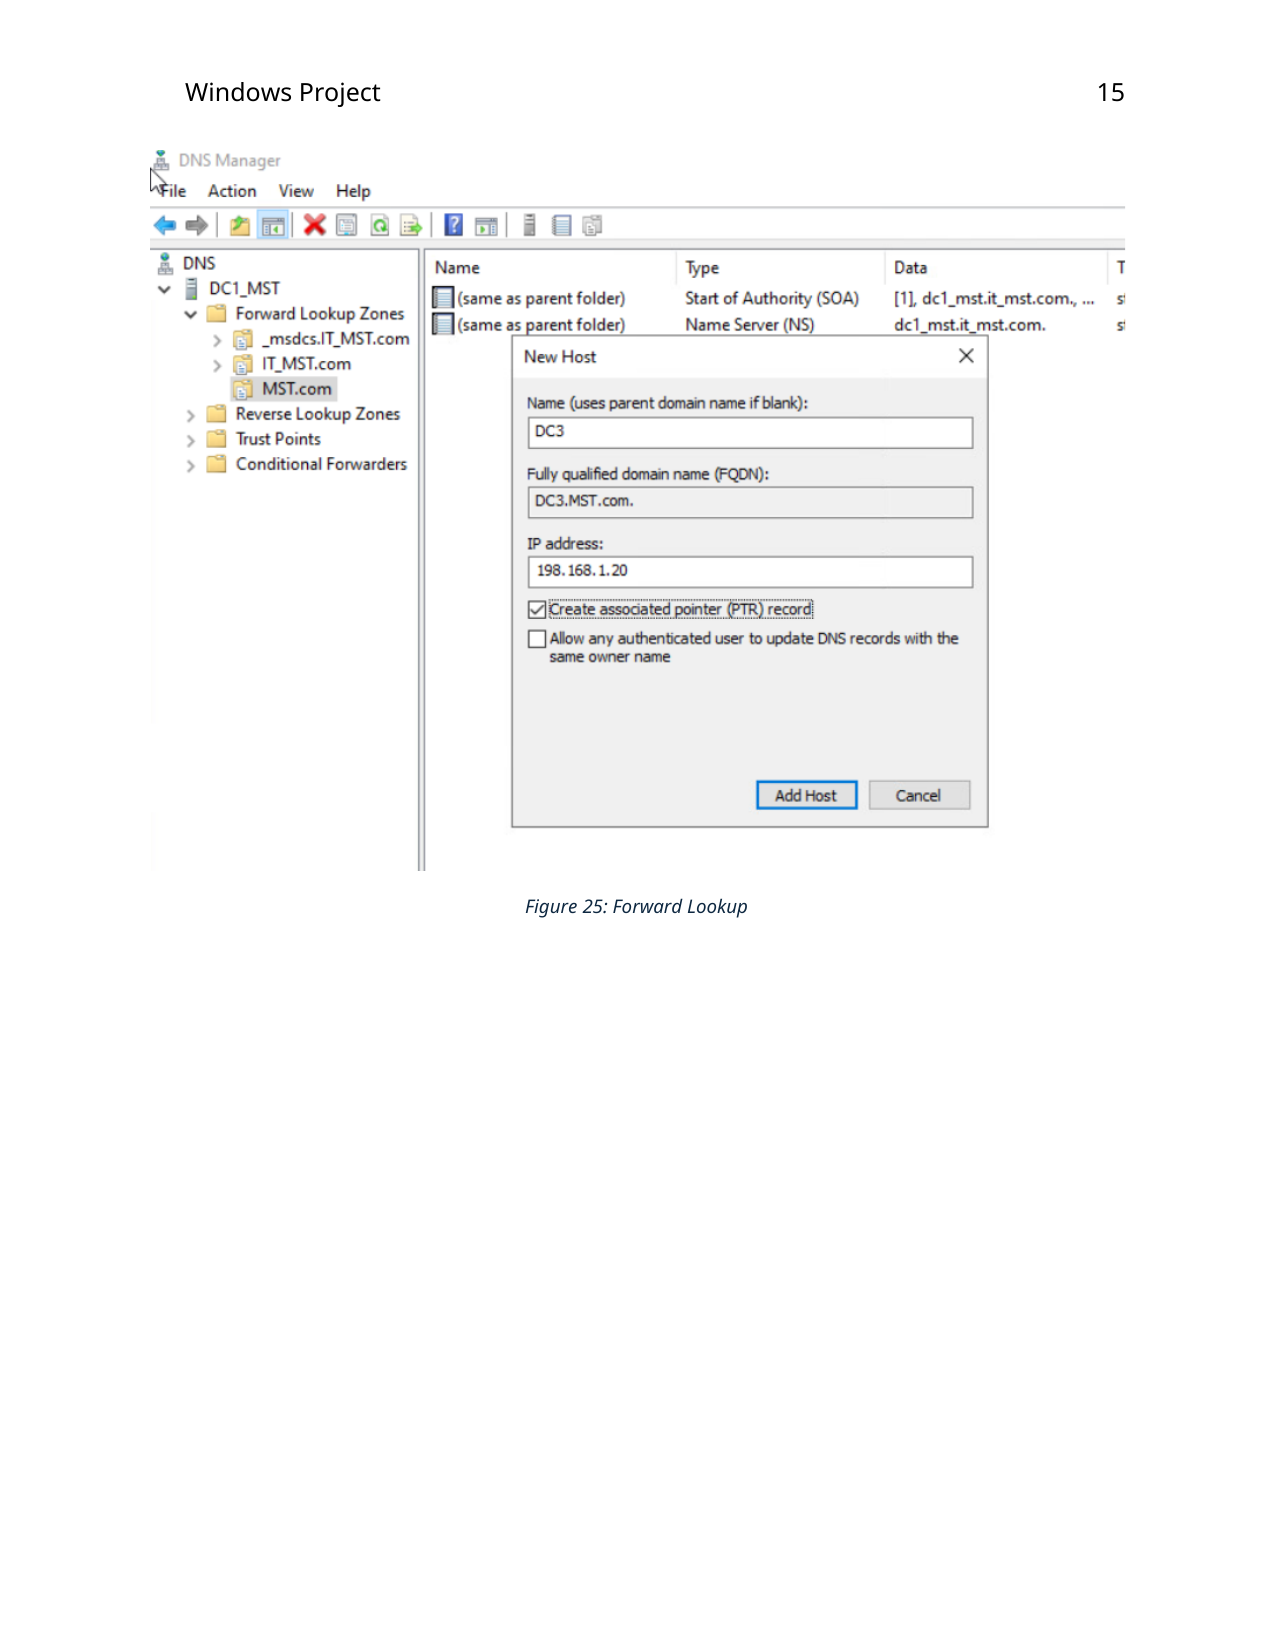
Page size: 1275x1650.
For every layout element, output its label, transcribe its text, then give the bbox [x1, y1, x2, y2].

picture [150, 150, 1125, 871]
text Figure 25: Forward Lookup [150, 893, 1125, 919]
